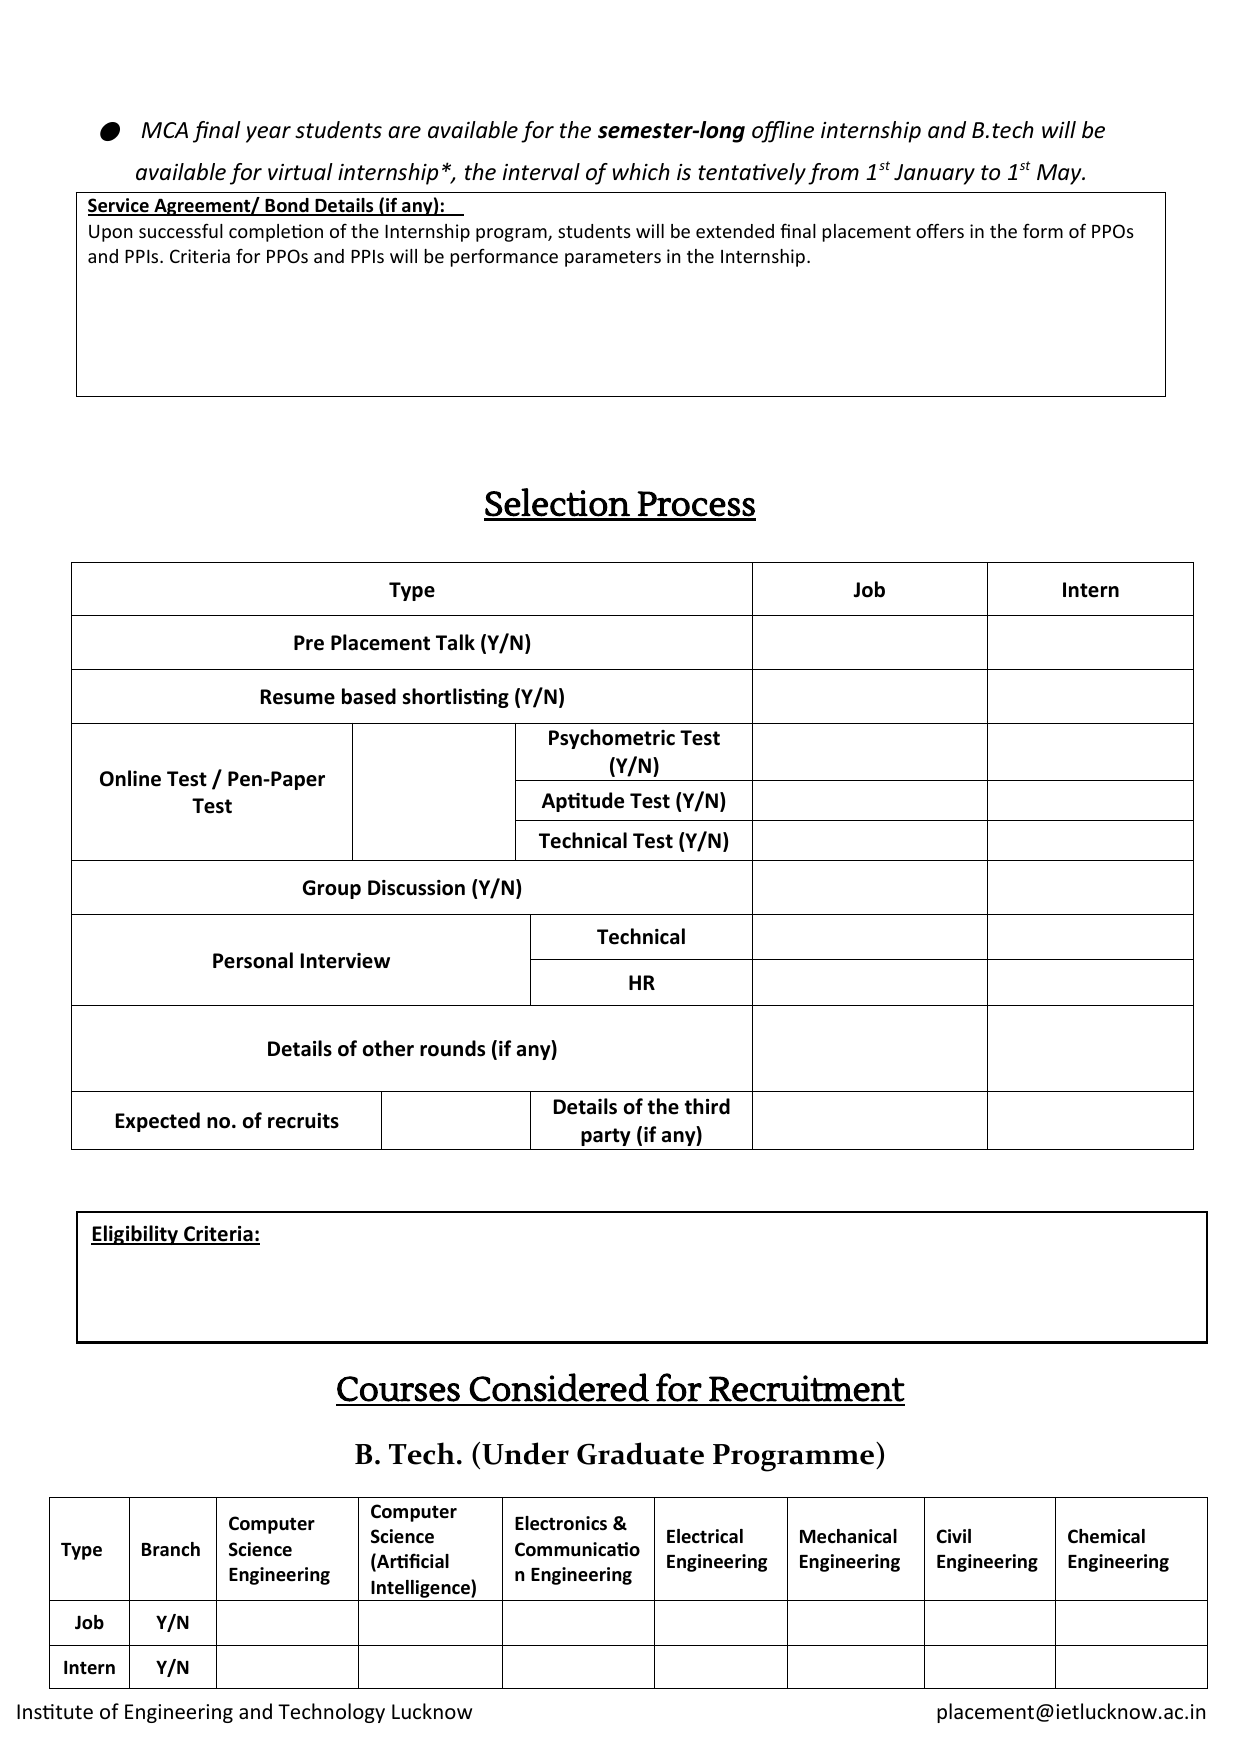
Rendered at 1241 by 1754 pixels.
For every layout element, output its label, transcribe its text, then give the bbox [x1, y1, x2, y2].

table_header Computer Science (Artificial Intelligence) [359, 1498, 502, 1600]
table_cell [655, 1601, 787, 1644]
table_cell [988, 821, 1193, 860]
table_cell [988, 1092, 1193, 1149]
table_header Mechanical Engineering [788, 1498, 924, 1600]
text Selection Process [60, 483, 1180, 526]
table_cell Job [50, 1601, 129, 1644]
table_cell [753, 1006, 987, 1091]
table_cell [988, 781, 1193, 820]
table_cell [359, 1646, 502, 1688]
table_cell [988, 670, 1193, 723]
table_header Civil Engineering [925, 1498, 1055, 1600]
table_header Type [72, 563, 752, 615]
table_header Type [50, 1498, 129, 1600]
table_cell Aptitude Test (Y/N) [516, 781, 752, 820]
table_cell Details of the third party (if any) [531, 1092, 752, 1149]
list MCA final year students are available for the semester-long offline internship and B.tech will be available for virtual internship*, the interval of which is tentatively from 1st January to 1st May. [97, 101, 1180, 187]
table_cell [753, 821, 987, 860]
table_cell [503, 1646, 654, 1688]
table_cell [359, 1601, 502, 1644]
table_cell [503, 1601, 654, 1644]
table_cell [1056, 1601, 1207, 1644]
text B. Tech. (Under Graduate Programme) [60, 1436, 1180, 1472]
table_header Job [753, 563, 987, 615]
table_cell [988, 915, 1193, 959]
table_cell [217, 1601, 358, 1644]
table_header Computer Science Engineering [217, 1498, 358, 1600]
table_cell [382, 1092, 530, 1149]
table_cell [988, 724, 1193, 780]
table_cell Resume based shortlisting (Y/N) [72, 670, 752, 723]
table_cell Personal Interview [72, 915, 530, 1005]
table_cell [217, 1646, 358, 1688]
table_cell Group Discussion (Y/N) [72, 861, 752, 914]
table_cell Expected no. of recruits [72, 1092, 381, 1149]
table_cell [753, 616, 987, 669]
table_cell Online Test / Pen-Paper Test [72, 724, 352, 860]
table_cell [753, 861, 987, 914]
table_cell [925, 1601, 1055, 1644]
table_cell Psychometric Test (Y/N) [516, 724, 752, 780]
table_cell [988, 616, 1193, 669]
table_cell Technical [531, 915, 752, 959]
table_cell HR [531, 960, 752, 1005]
table_cell [753, 960, 987, 1005]
table_header Chemical Engineering [1056, 1498, 1207, 1600]
table_cell [988, 1006, 1193, 1091]
table_header Intern [988, 563, 1193, 615]
table_cell Pre Placement Talk (Y/N) [72, 616, 752, 669]
table_cell [753, 724, 987, 780]
table_cell [753, 781, 987, 820]
table_cell Details of other rounds (if any) [72, 1006, 752, 1091]
table_cell [353, 724, 515, 860]
table_cell Technical Test (Y/N) [516, 821, 752, 860]
table_cell [788, 1646, 924, 1688]
table_cell [753, 1092, 987, 1149]
table_cell [988, 861, 1193, 914]
table_cell [788, 1601, 924, 1644]
text Courses Considered for Recruitment [60, 1175, 1180, 1411]
table_cell Intern [50, 1646, 129, 1688]
table_cell [753, 670, 987, 723]
table_cell [655, 1646, 787, 1688]
table_cell Y/N [130, 1646, 216, 1688]
table_cell Y/N [130, 1601, 216, 1644]
table_header Electronics & Communication Engineering [503, 1498, 654, 1600]
table_cell [1056, 1646, 1207, 1688]
table_header Branch [130, 1498, 216, 1600]
table_cell [753, 915, 987, 959]
table_cell [988, 960, 1193, 1005]
table_header Electrical Engineering [655, 1498, 787, 1600]
table_header Service Agreement/ Bond Details (if any): Upon successful completion of the Internship program, students will be extended final placement offers in the form of PPOs and PPIs. Criteria for PPOs and PPIs will be performance parameters in the Internship. [77, 193, 1165, 396]
table_cell [925, 1646, 1055, 1688]
